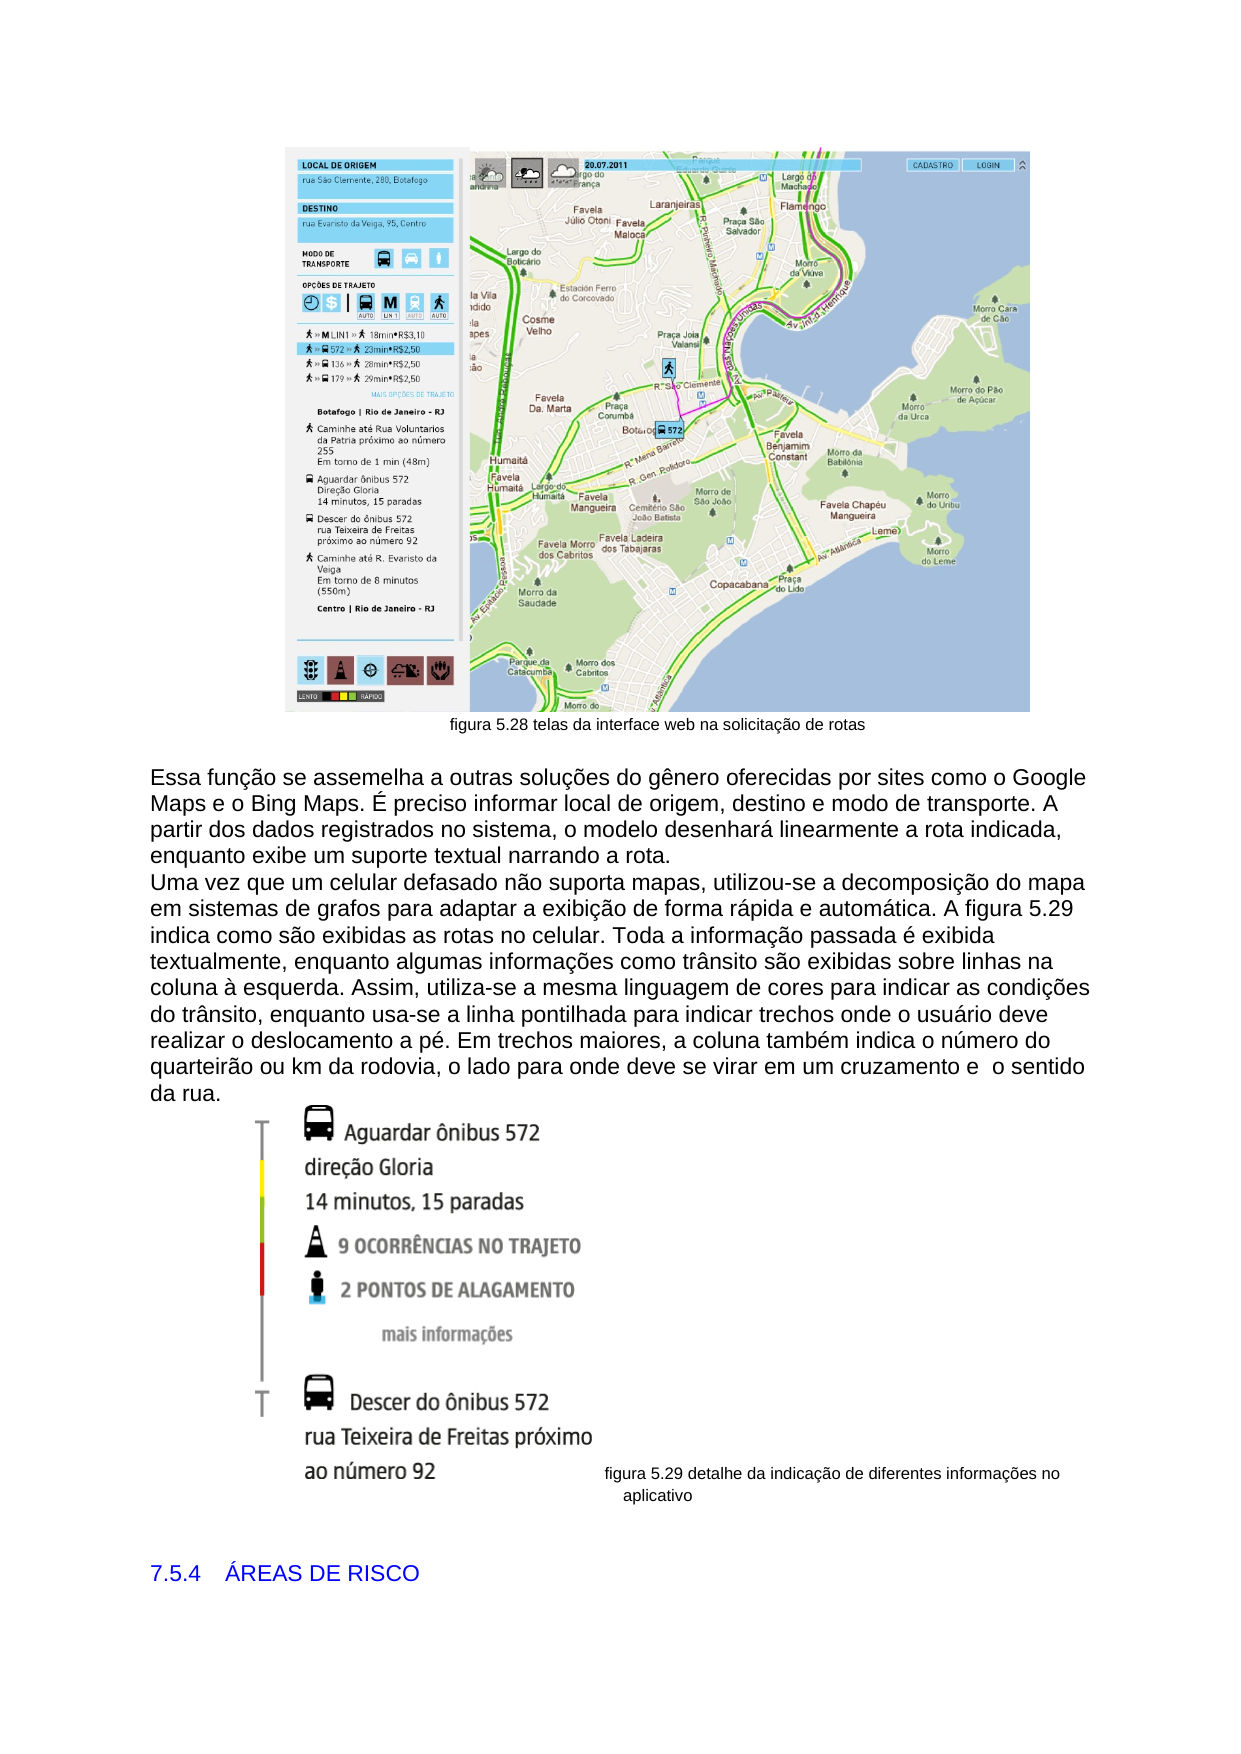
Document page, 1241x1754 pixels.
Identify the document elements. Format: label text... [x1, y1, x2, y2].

text 7.5.4 ÁREAS DE RISCO [150, 1560, 1090, 1587]
text figura 5.28 telas da interface web na solicitação de rotas [225, 715, 1090, 734]
picture [255, 1105, 592, 1479]
picture [285, 147, 1030, 712]
text Uma vez que um celular defasado não suporta mapas, utilizou-se a decomposição do mapa em sistemas de grafos para adaptar a exibição de forma rápida e automática. A figura 5.29 indica como são exibidas as rotas no celular. Toda a informação passada é exibida textualmente, enquanto algumas informações como trânsito são exibidas sobre linhas na coluna à esquerda. Assim, utiliza-se a mesma linguagem de cores para indicar as condições do trânsito, enquanto usa-se a linha pontilhada para indicar trechos onde o usuário deve realizar o deslocamento a pé. Em trechos maiores, a coluna também indica o número do quarteirão ou km da rodovia, o lado para onde deve se virar em um cruzamento e o sentido da rua. [150, 869, 1090, 1106]
text Essa função se assemelha a outras soluções do gênero oferecidas por sites como o Google Maps e o Bing Maps. É preciso informar local de origem, destino e modo de transporte. A partir dos dados registrados no sistema, o modelo desenhará linearmente a rota indicada, enquanto exibe um suporte textual narrando a rota. [150, 763, 1090, 869]
